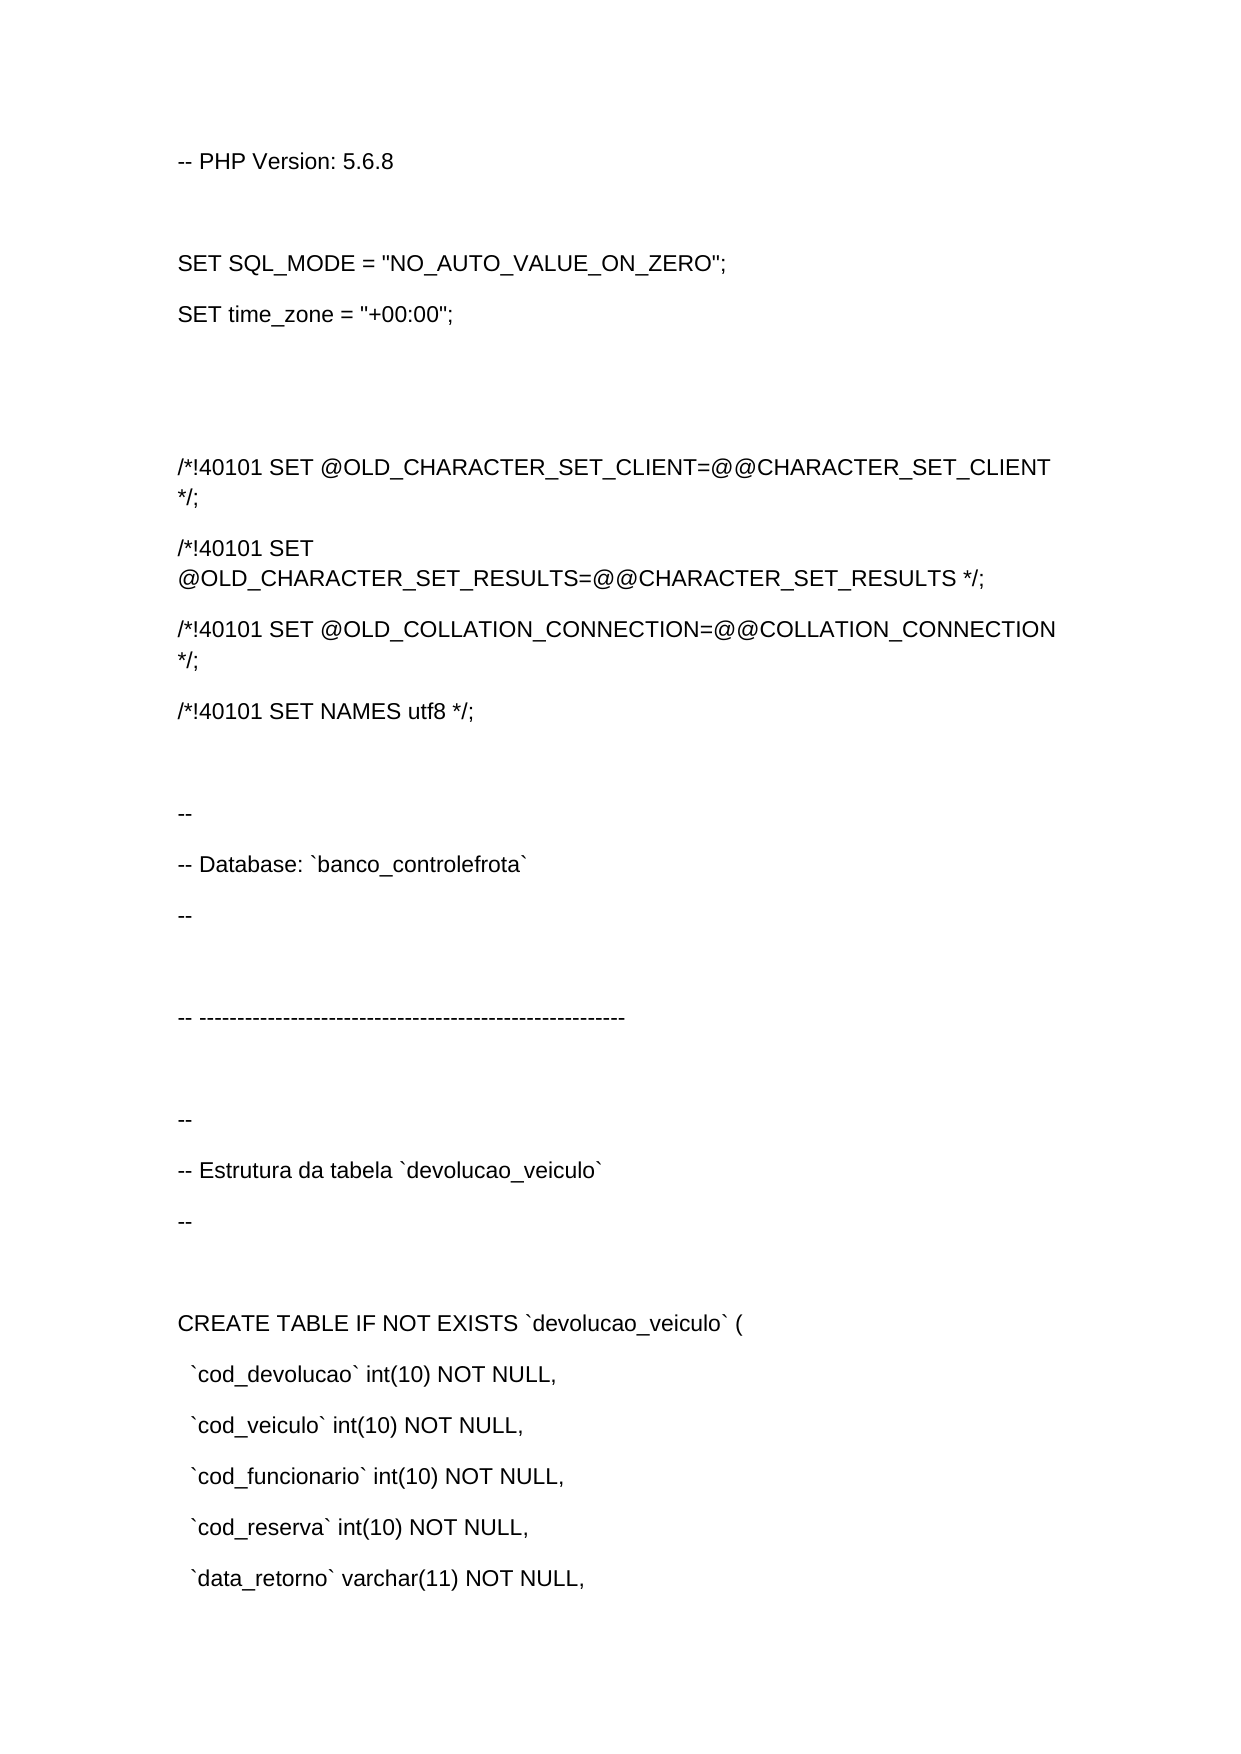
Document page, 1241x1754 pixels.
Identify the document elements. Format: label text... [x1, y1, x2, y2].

text -- [177, 1106, 1063, 1132]
text -- PHP Version: 5.6.8 [177, 148, 1063, 174]
text -- Estrutura da tabela `devolucao_veiculo` [177, 1157, 1063, 1183]
text `cod_devolucao` int(10) NOT NULL, [177, 1361, 1063, 1387]
text SET SQL_MODE = "NO_AUTO_VALUE_ON_ZERO"; [177, 250, 1063, 276]
text /*!40101 SET @OLD_CHARACTER_SET_RESULTS=@@CHARACTER_SET_RESULTS */; [177, 535, 1063, 592]
text -- [177, 902, 1063, 928]
text `cod_veiculo` int(10) NOT NULL, [177, 1412, 1063, 1438]
text `cod_reserva` int(10) NOT NULL, [177, 1514, 1063, 1541]
text `cod_funcionario` int(10) NOT NULL, [177, 1463, 1063, 1489]
text -- [177, 1208, 1063, 1234]
text /*!40101 SET NAMES utf8 */; [177, 698, 1063, 724]
text SET time_zone = "+00:00"; [177, 301, 1063, 327]
text -- -------------------------------------------------------- [177, 1004, 1063, 1030]
text -- Database: `banco_controlefrota` [177, 851, 1063, 877]
text -- [177, 800, 1063, 826]
text CREATE TABLE IF NOT EXISTS `devolucao_veiculo` ( [177, 1310, 1063, 1336]
text /*!40101 SET @OLD_COLLATION_CONNECTION=@@COLLATION_CONNECTION */; [177, 616, 1063, 673]
text `data_retorno` varchar(11) NOT NULL, [177, 1565, 1063, 1592]
text /*!40101 SET @OLD_CHARACTER_SET_CLIENT=@@CHARACTER_SET_CLIENT */; [177, 454, 1063, 510]
